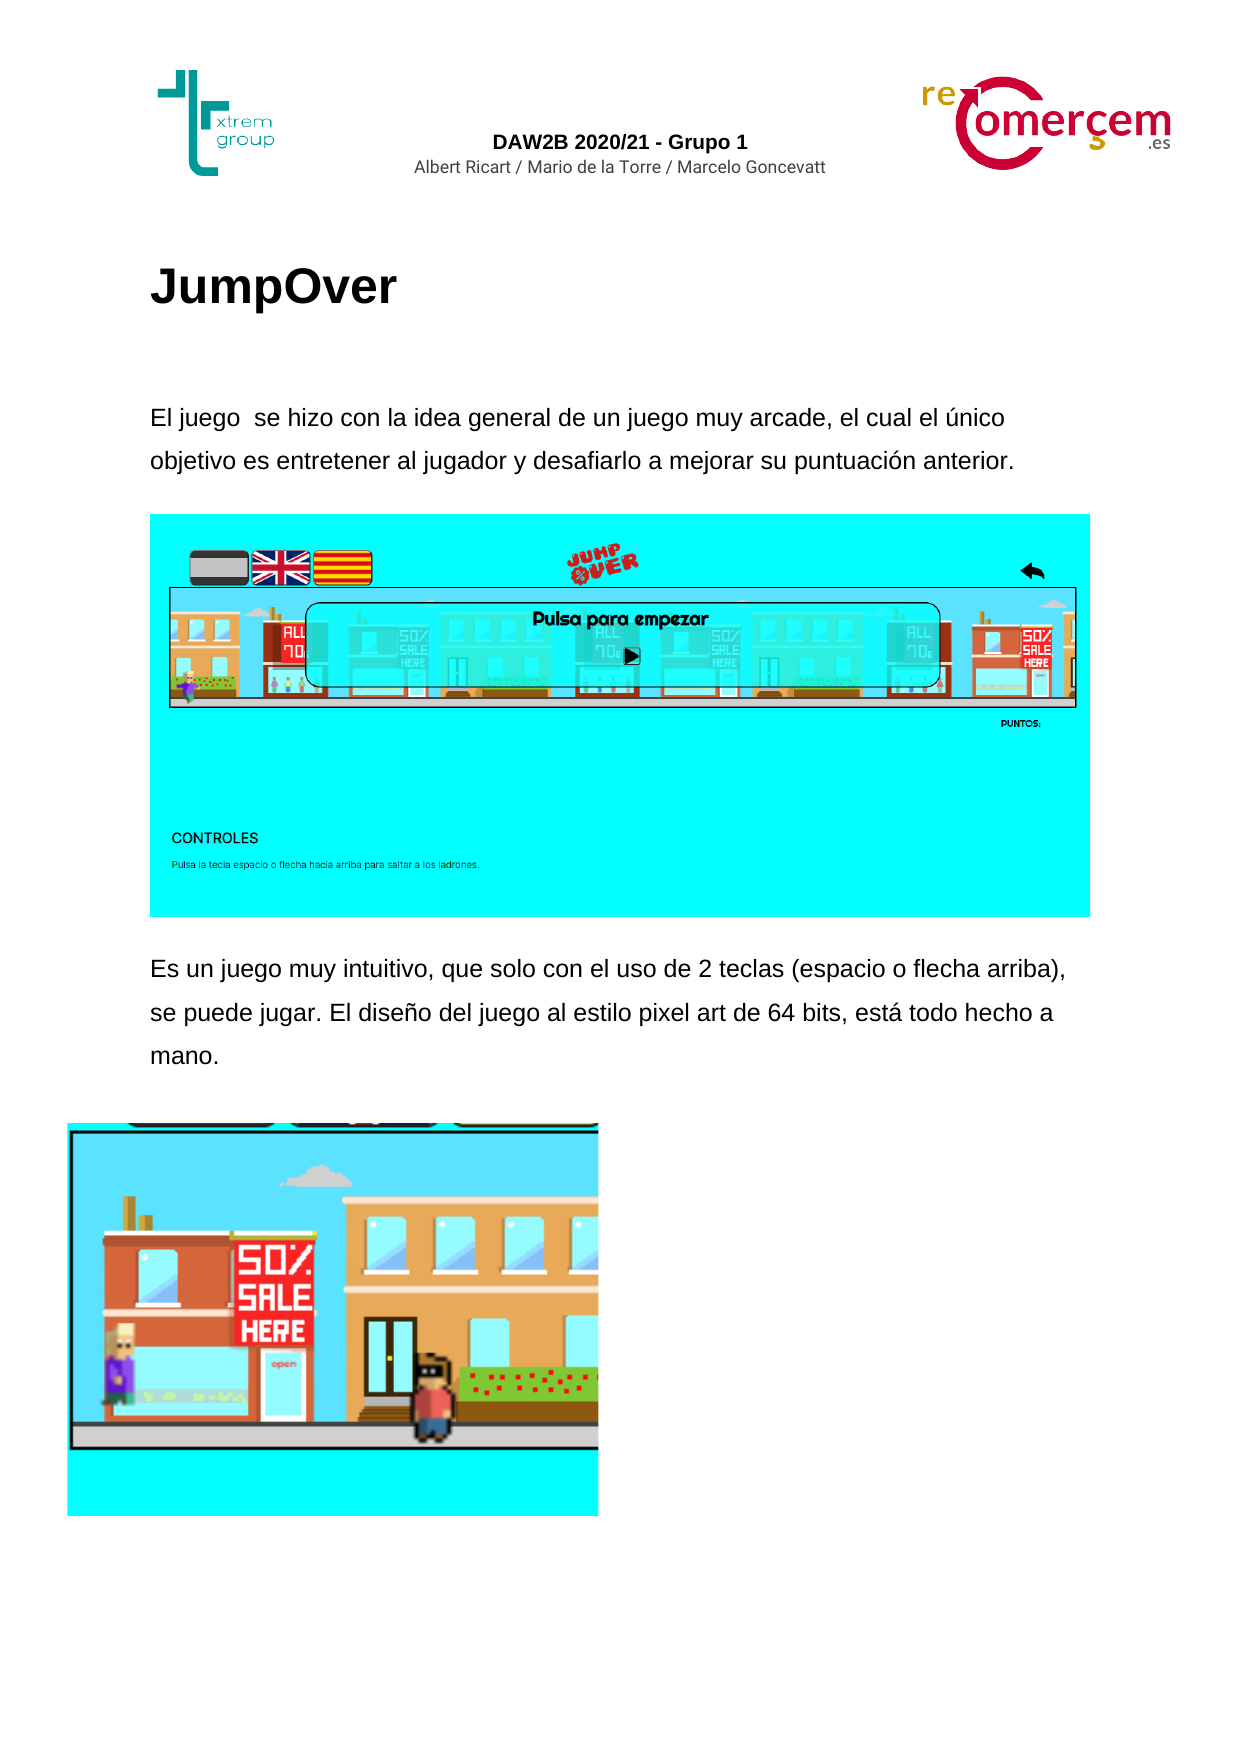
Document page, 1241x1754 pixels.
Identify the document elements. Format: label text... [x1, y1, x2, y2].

picture [150, 514, 1091, 917]
text Es un juego muy intuitivo, que solo con el uso de 2 teclas (espacio o flecha arriba), se puede jugar. El diseño del juego al estilo pixel art de 64 bits, está todo hecho a mano. [150, 954, 1090, 1069]
picture [67, 1123, 599, 1516]
picture [150, 64, 283, 183]
text El juego se hizo con la idea general de un juego muy arcade, el cual el único objetivo es entretener al jugador y desafiarlo a mejorar su puntuación anterior. [150, 403, 1090, 475]
picture [918, 67, 1175, 179]
text JumpOver [150, 256, 1090, 314]
